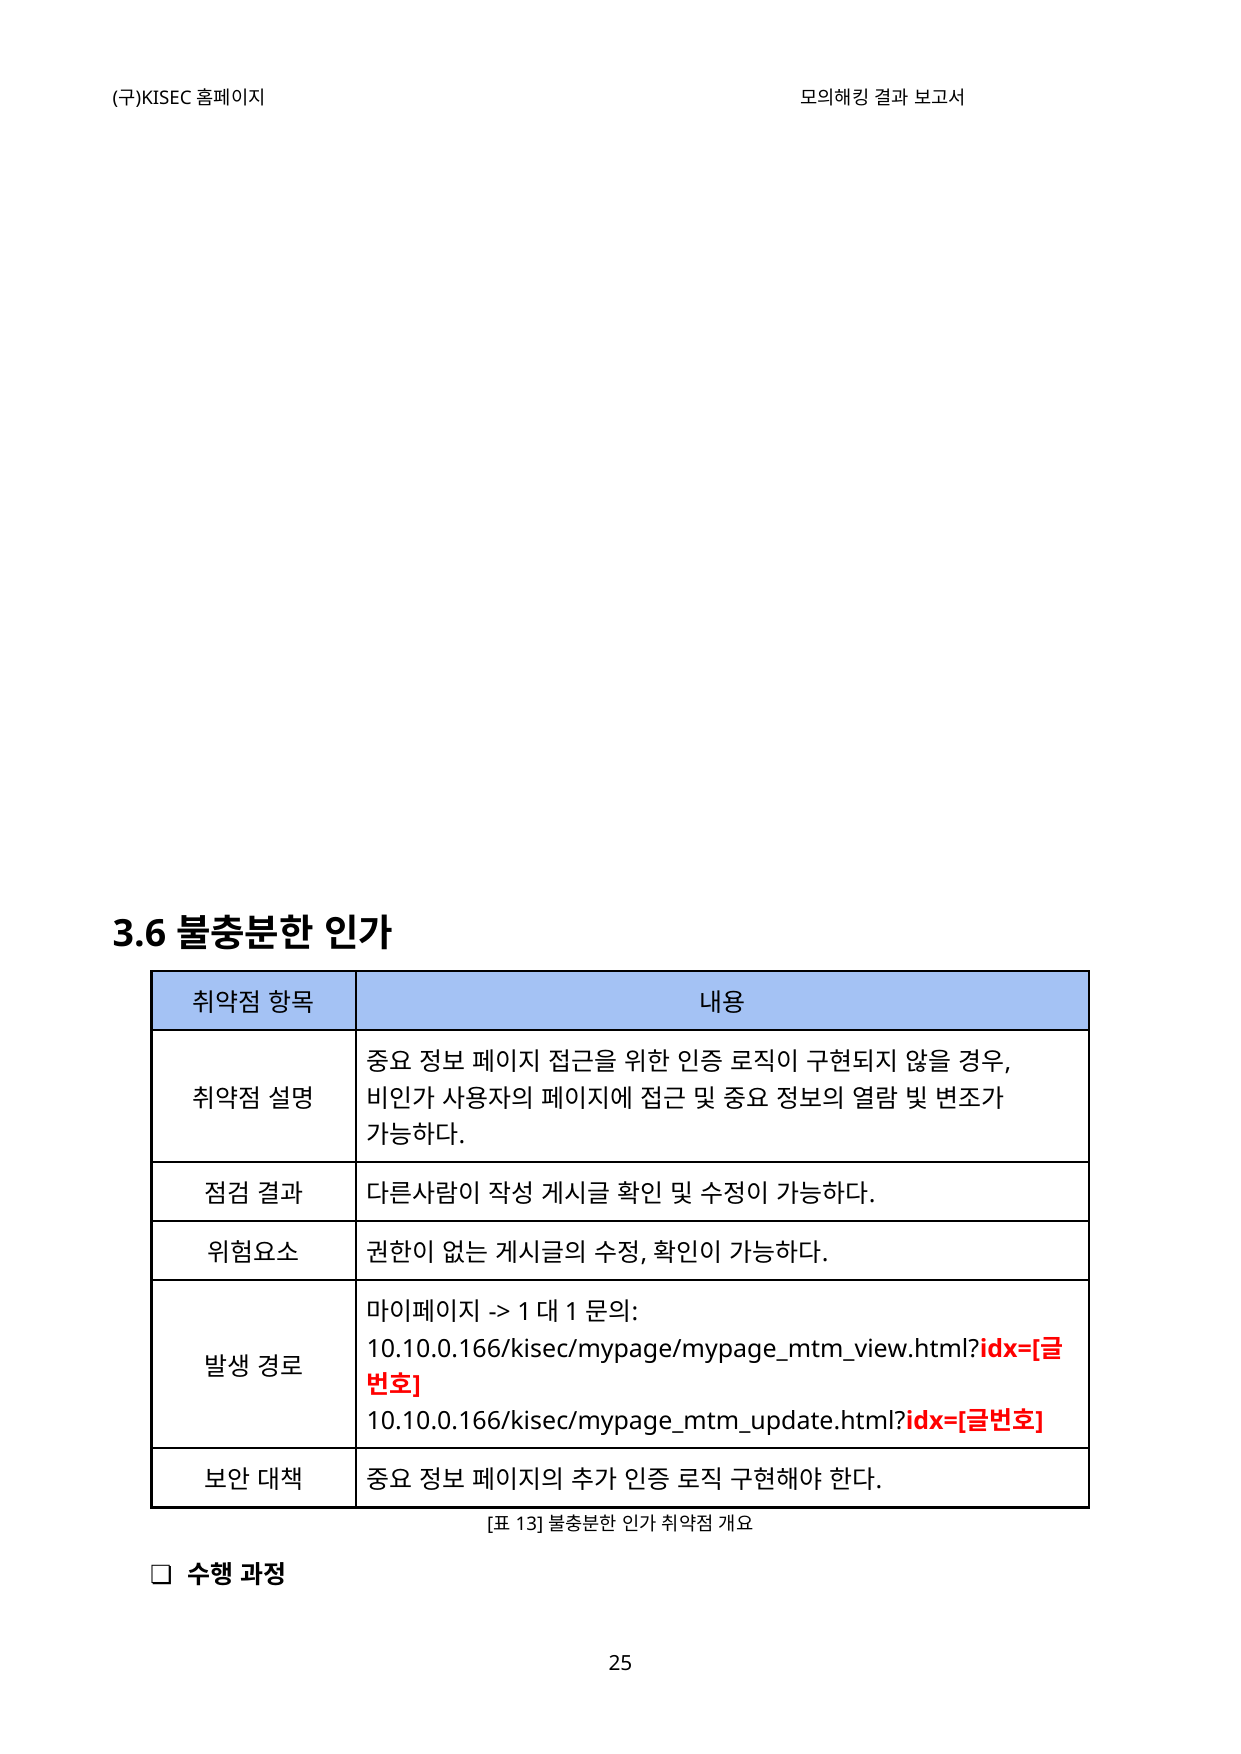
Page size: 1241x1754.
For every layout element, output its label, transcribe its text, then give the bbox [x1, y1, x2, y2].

table_cell 위험요소 [153, 1222, 355, 1279]
table_cell 중요 정보 페이지 접근을 위한 인증 로직이 구현되지 않을 경우, 비인가 사용자의 페이지에 접근 및 중요 정보의 열람 빛 변조가 가능하다. [357, 1031, 1088, 1161]
table_header 취약점 항목 [153, 972, 355, 1029]
table_cell 보안 대책 [153, 1449, 355, 1506]
table_cell 마이페이지 -> 1대1 문의: 10.10.0.166/kisec/mypage/mypage_mtm_view.html?idx=[글 번호] 10.10.0.166/kisec/mypage_mtm_update.html?idx=[글번호] [357, 1281, 1088, 1447]
table_header 내용 [357, 972, 1088, 1029]
table_cell 다른사람이 작성 게시글 확인 및 수정이 가능하다. [357, 1163, 1088, 1220]
table_cell 취약점 설명 [153, 1031, 355, 1161]
table_cell 발생 경로 [153, 1281, 355, 1447]
table_cell 중요 정보 페이지의 추가 인증 로직 구현해야 한다. [357, 1449, 1088, 1506]
table_cell 권한이 없는 게시글의 수정, 확인이 가능하다. [357, 1222, 1088, 1279]
table_cell 점검 결과 [153, 1163, 355, 1220]
list 수행 과정 [150, 1554, 1128, 1591]
text [표 13] 불충분한 인가 취약점 개요 [112, 1508, 1128, 1536]
subtitle 3.6 불충분한 인가 [112, 903, 1128, 958]
